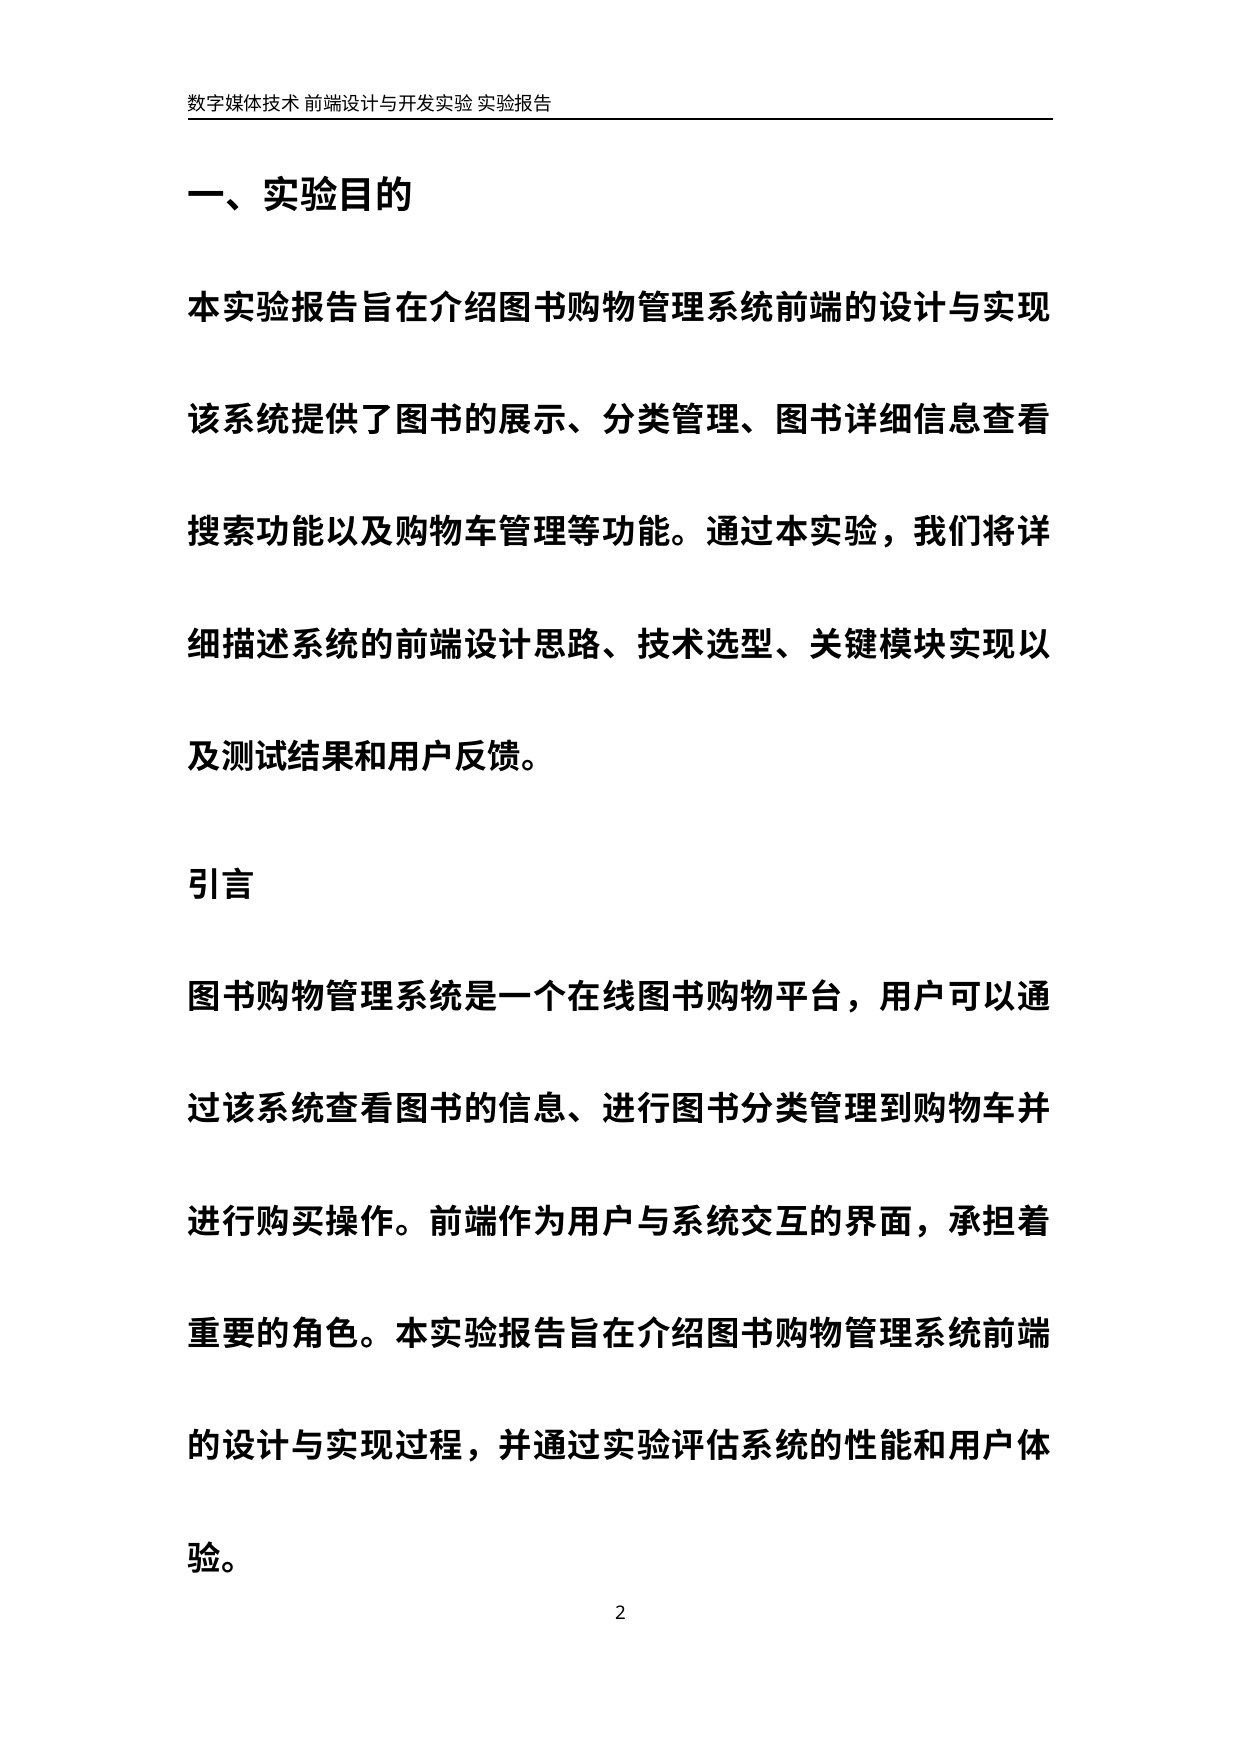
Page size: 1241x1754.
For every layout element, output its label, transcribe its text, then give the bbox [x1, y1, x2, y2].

subtitle 一、实验目的 本实验报告旨在介绍图书购物管理系统前端的设计与实现。该系统提供了图书的展示、分类管理、图书详细信息查看、搜索功能以及购物车管理等功能。通过本实验，我们将详细描述系统的前端设计思路、技术选型、关键模块实现以及测试结果和用户反馈。 [187, 160, 1053, 787]
subtitle 引言 图书购物管理系统是一个在线图书购物平台，用户可以通过该系统查看图书的信息、进行图书分类管理到购物车并进行购买操作。前端作为用户与系统交互的界面，承担着重要的角色。本实验报告旨在介绍图书购物管理系统前端的设计与实现过程，并通过实验评估系统的性能和用户体验。 [187, 849, 1053, 1588]
